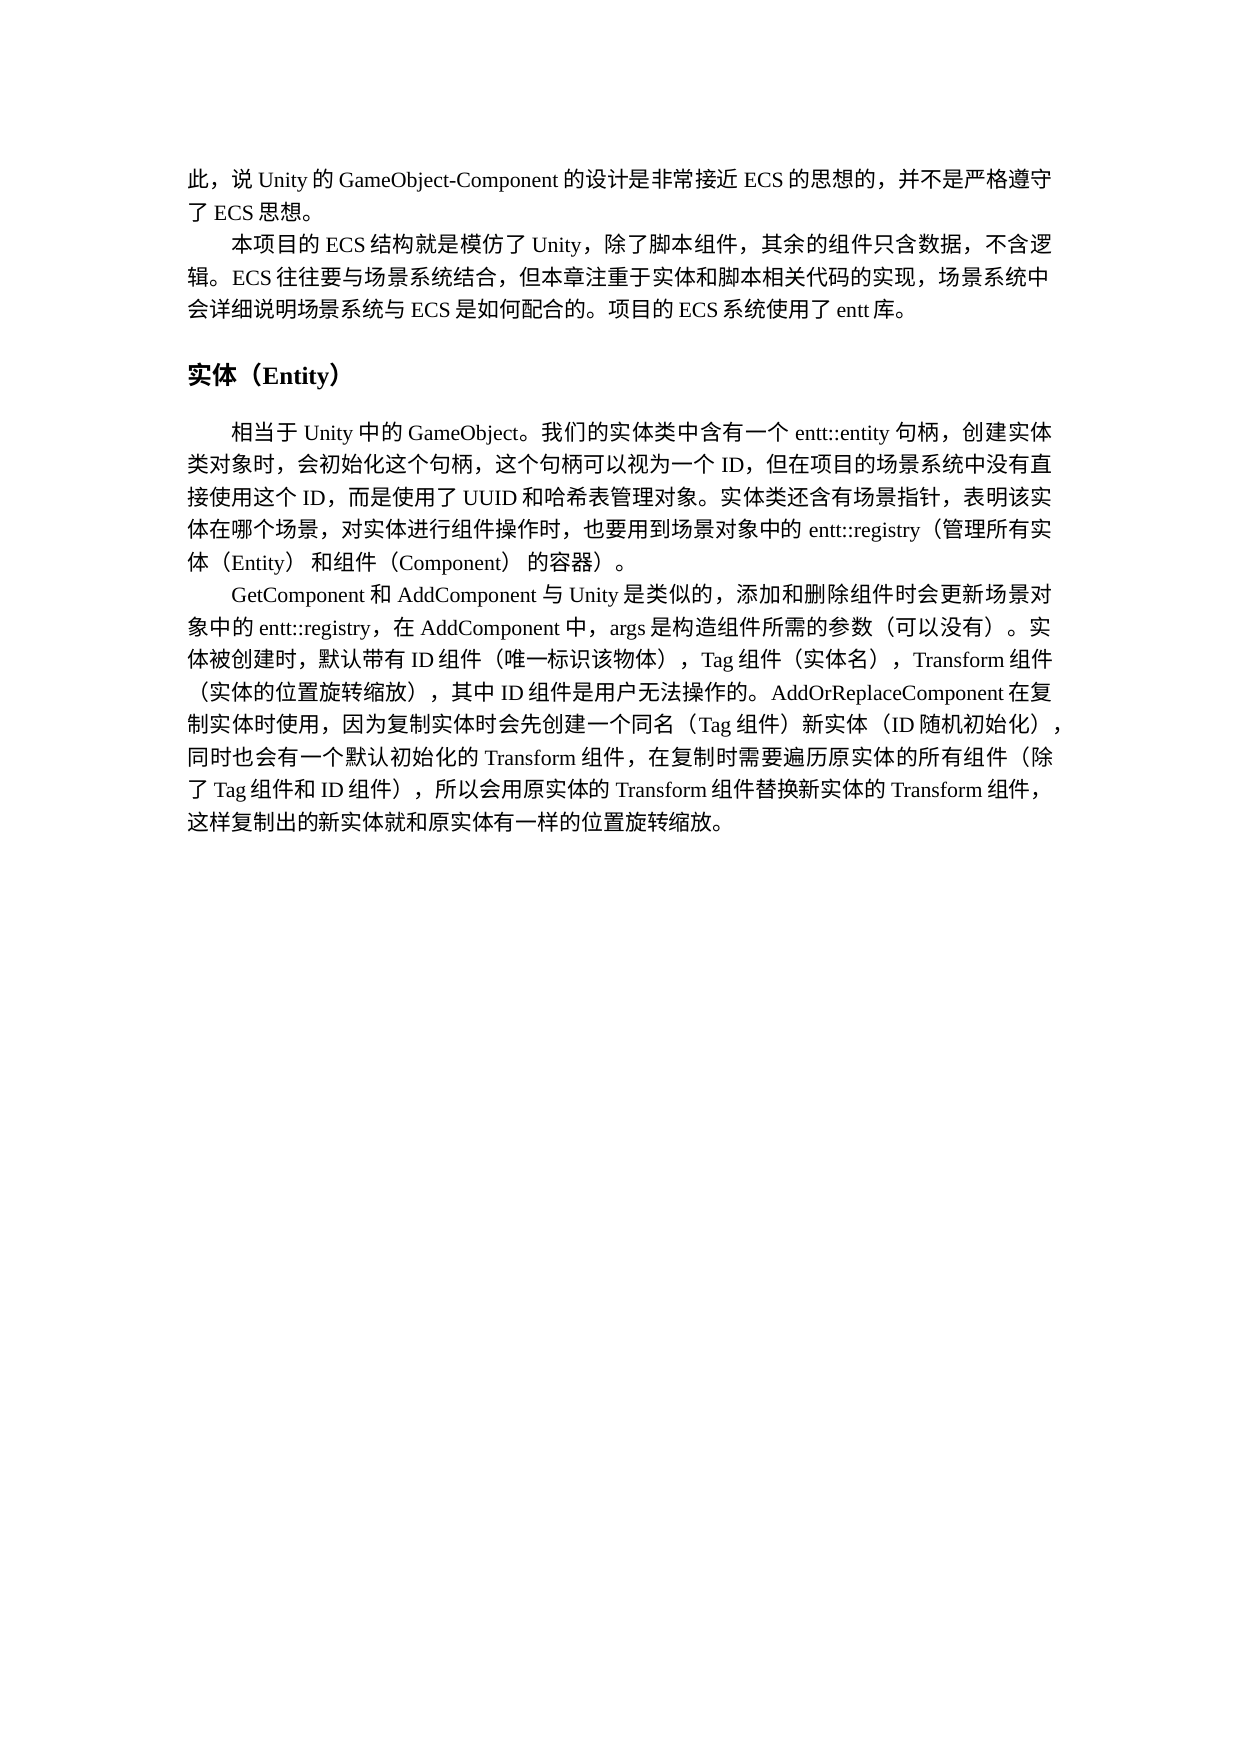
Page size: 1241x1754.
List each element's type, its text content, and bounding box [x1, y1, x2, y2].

text 相当于Unity中的GameObject。我们的实体类中含有一个entt::entity句柄，创建实体类对象时，会初始化这个句柄，这个句柄可以视为一个ID，但在项目的场景系统中没有直接使用这个ID，而是使用了UUID和哈希表管理对象。实体类还含有场景指针，表明该实体在哪个场景，对实体进行组件操作时，也要用到场景对象中的entt::registry（管理所有实体（Entity） 和组件（Component） 的容器）。 [187, 414, 1053, 577]
text 本项目的ECS结构就是模仿了Unity，除了脚本组件，其余的组件只含数据，不含逻辑。ECS往往要与场景系统结合，但本章注重于实体和脚本相关代码的实现，场景系统中会详细说明场景系统与ECS是如何配合的。项目的ECS系统使用了entt库。 [187, 227, 1053, 324]
text GetComponent和AddComponent与Unity是类似的，添加和删除组件时会更新场景对象中的entt::registry，在AddComponent中，args是构造组件所需的参数（可以没有）。实体被创建时，默认带有ID组件（唯一标识该物体），Tag组件（实体名），Transform组件（实体的位置旋转缩放），其中ID组件是用户无法操作的。AddOrReplaceComponent在复制实体时使用，因为复制实体时会先创建一个同名（Tag组件）新实体（ID随机初始化），同时也会有一个默认初始化的Transform组件，在复制时需要遍历原实体的所有组件（除了Tag组件和ID组件），所以会用原实体的Transform组件替换新实体的Transform组件，这样复制出的新实体就和原实体有一样的位置旋转缩放。 [187, 577, 1053, 837]
subtitle 实体（Entity） [187, 341, 1053, 406]
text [187, 162, 1053, 227]
